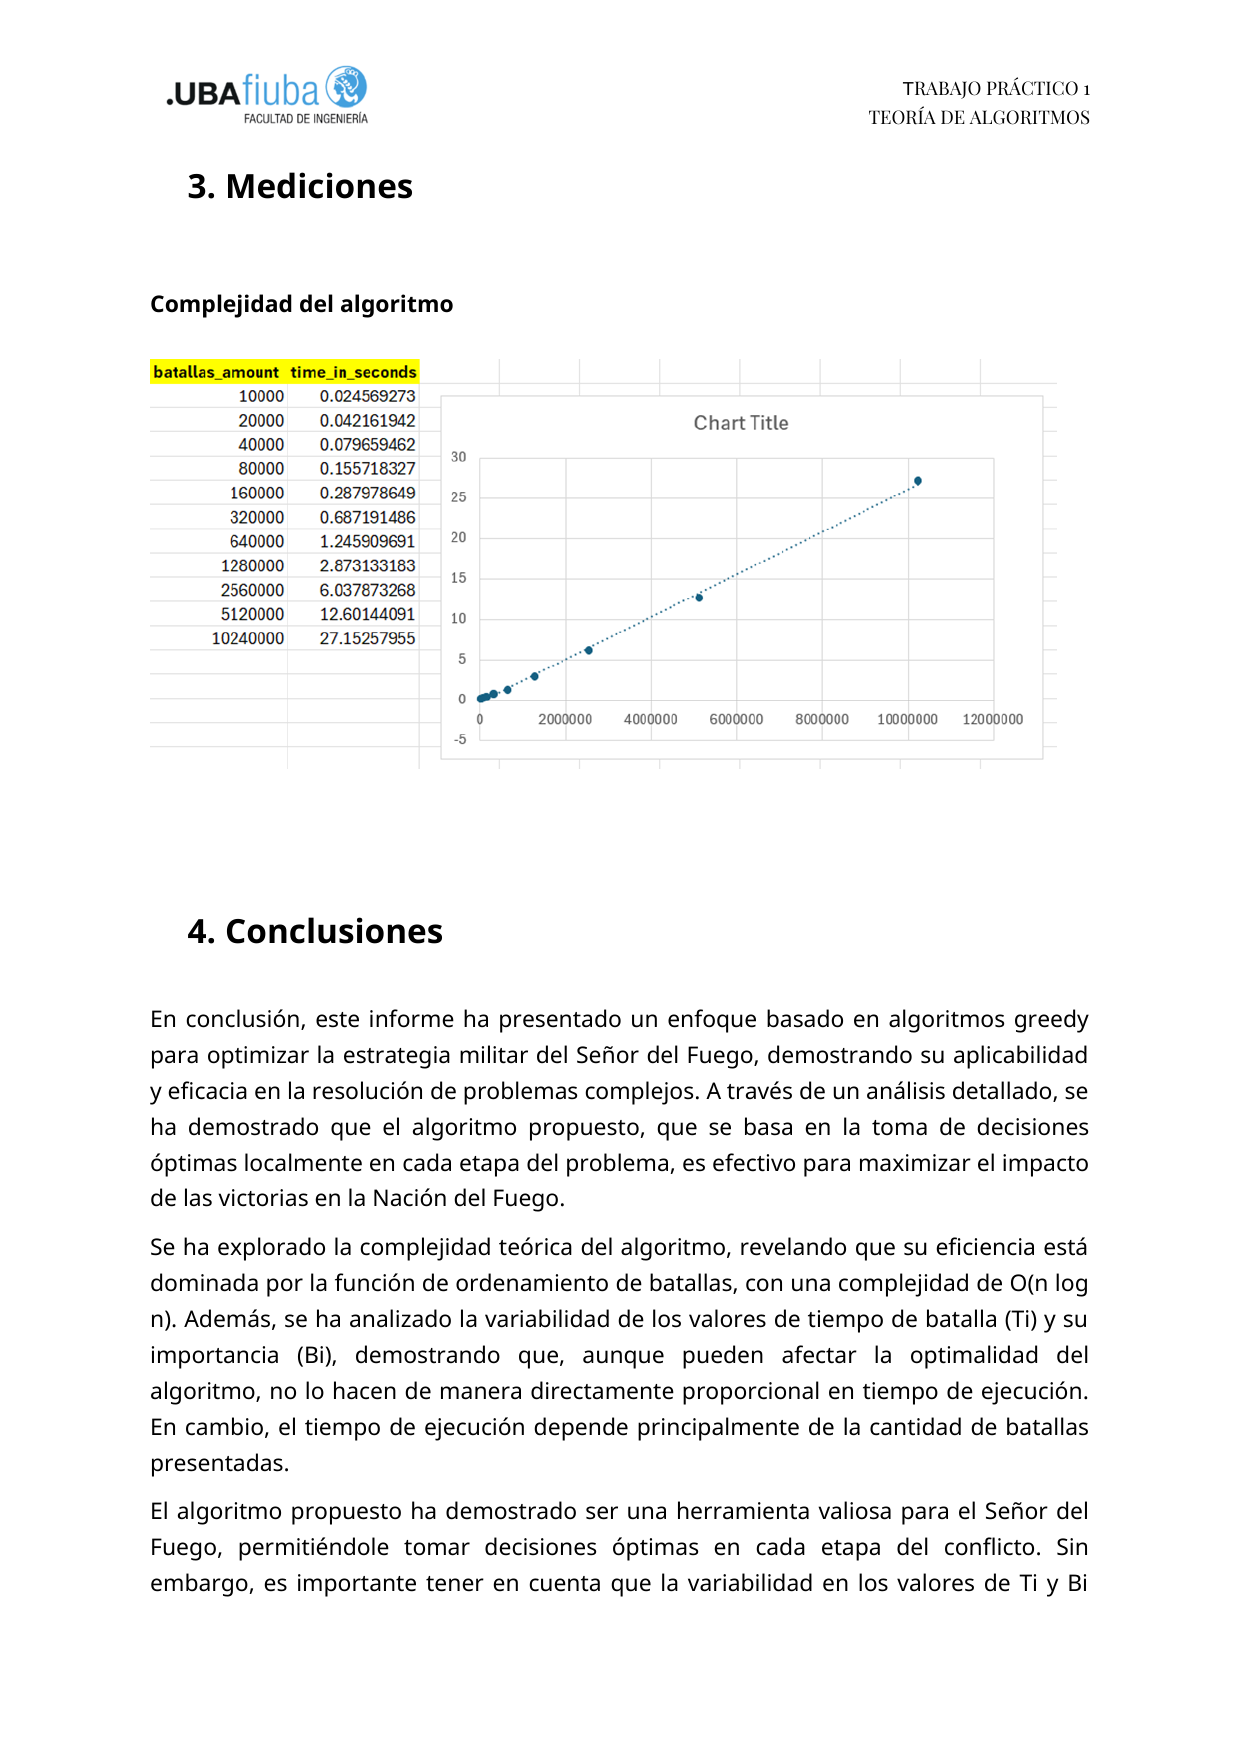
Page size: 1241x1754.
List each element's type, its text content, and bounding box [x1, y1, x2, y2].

subtitle Mediciones [187, 163, 1090, 208]
text Se ha explorado la complejidad teórica del algoritmo, revelando que su eficiencia está dominada por la función de ordenamiento de batallas, con una complejidad de O(n log n). Además, se ha analizado la variabilidad de los valores de tiempo de batalla (Ti) y su importancia (Bi), demostrando que, aunque pueden afectar la optimalidad del algoritmo, no lo hacen de manera directamente proporcional en tiempo de ejecución. En cambio, el tiempo de ejecución depende principalmente de la cantidad de batallas presentadas. [150, 1231, 1090, 1478]
text Complejidad del algoritmo [150, 288, 1090, 319]
text En conclusión, este informe ha presentado un enfoque basado en algoritmos greedy para optimizar la estrategia militar del Señor del Fuego, demostrando su aplicabilidad y eficacia en la resolución de problemas complejos. A través de un análisis detallado, se ha demostrado que el algoritmo propuesto, que se basa en la toma de decisiones óptimas localmente en cada etapa del problema, es efectivo para maximizar el impacto de las victorias en la Nación del Fuego. [150, 1003, 1090, 1214]
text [150, 1495, 1090, 1598]
picture [150, 50, 382, 132]
subtitle Conclusiones [187, 908, 1090, 953]
picture [150, 359, 1057, 769]
